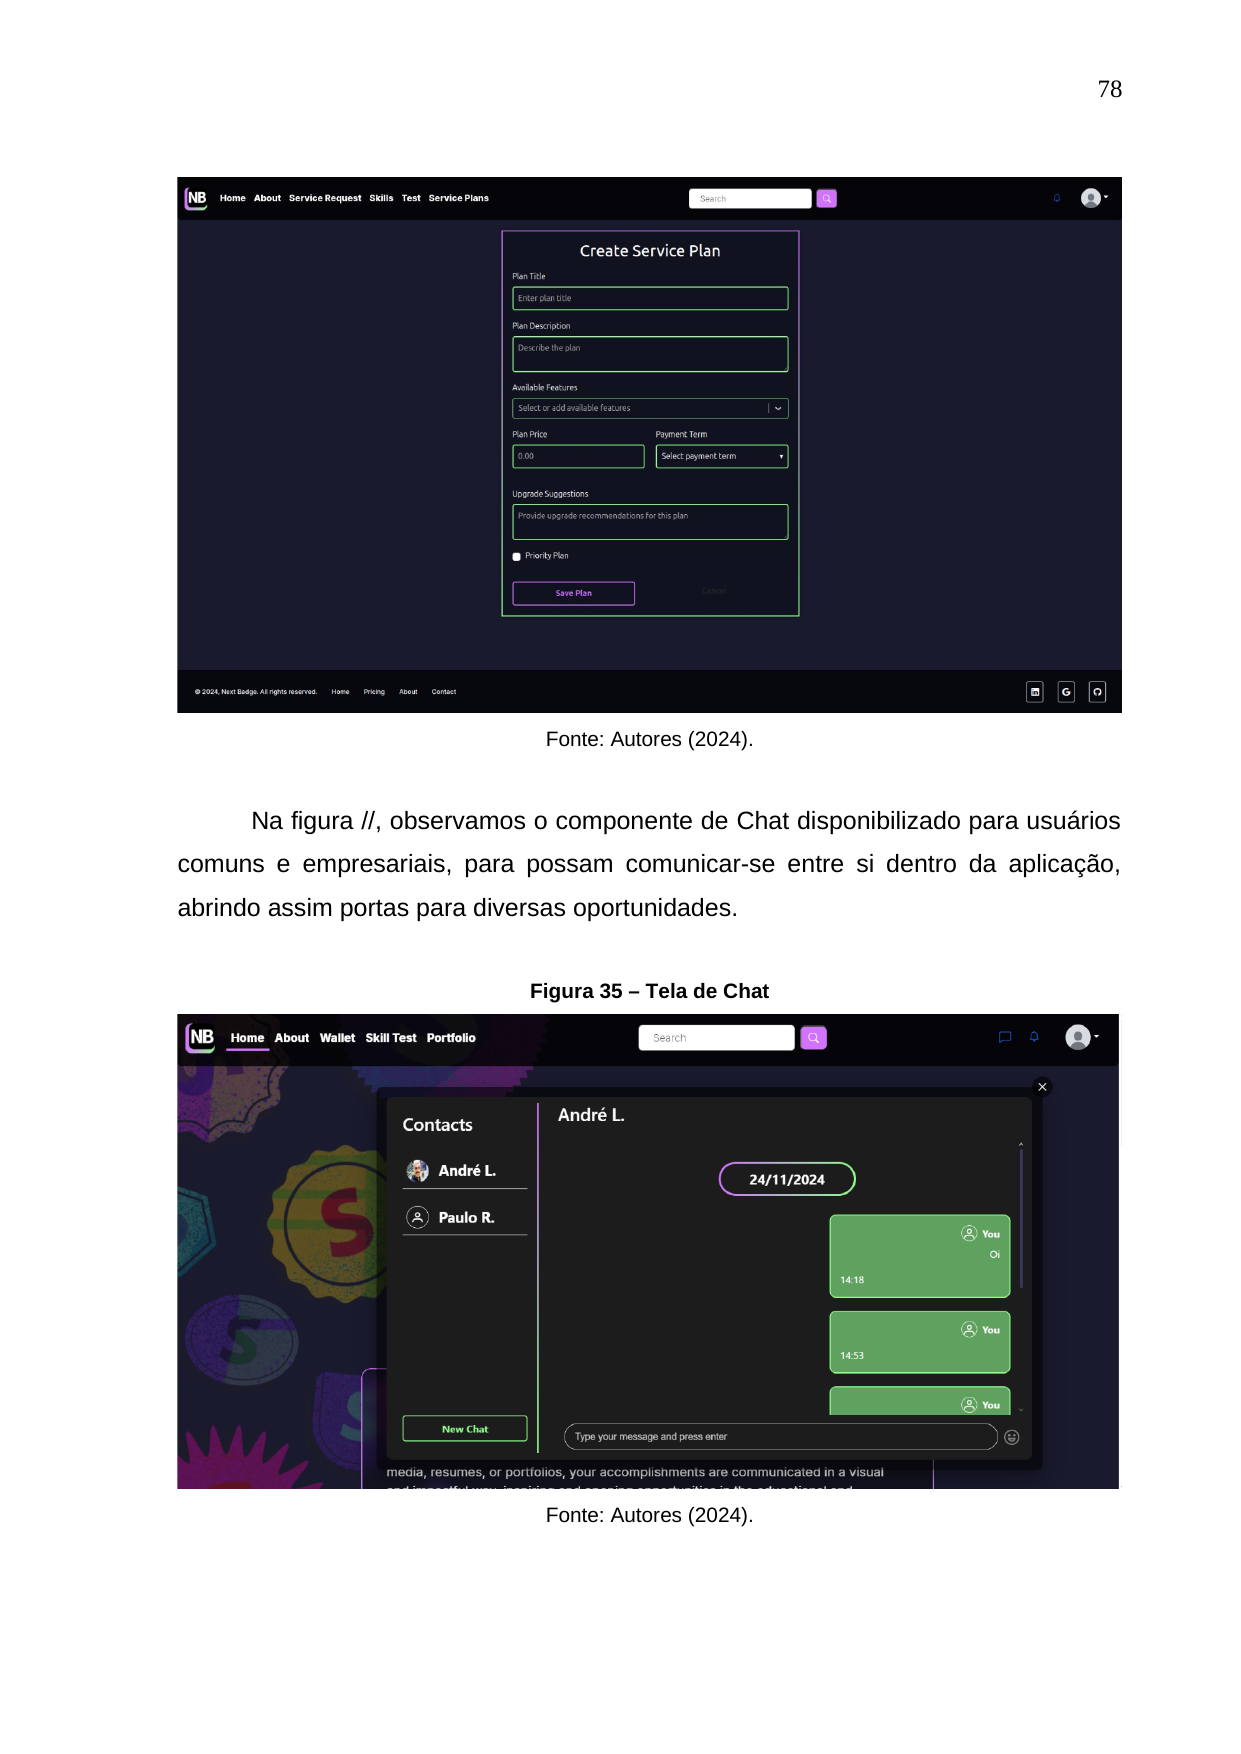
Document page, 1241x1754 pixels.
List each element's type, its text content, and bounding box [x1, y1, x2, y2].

text Fonte: Autores (2024). [177, 727, 1122, 751]
text Figura 35 – Tela de Chat [177, 979, 1122, 1003]
picture [177, 1014, 1122, 1489]
picture [177, 177, 1122, 713]
text Fonte: Autores (2024). [177, 1502, 1122, 1526]
text Na figura //, observamos o componente de Chat disponibilizado para usuários comuns e empresariais, para possam comunicar-se entre si dentro da aplicação, abrindo assim portas para diversas oportunidades. [177, 806, 1122, 921]
